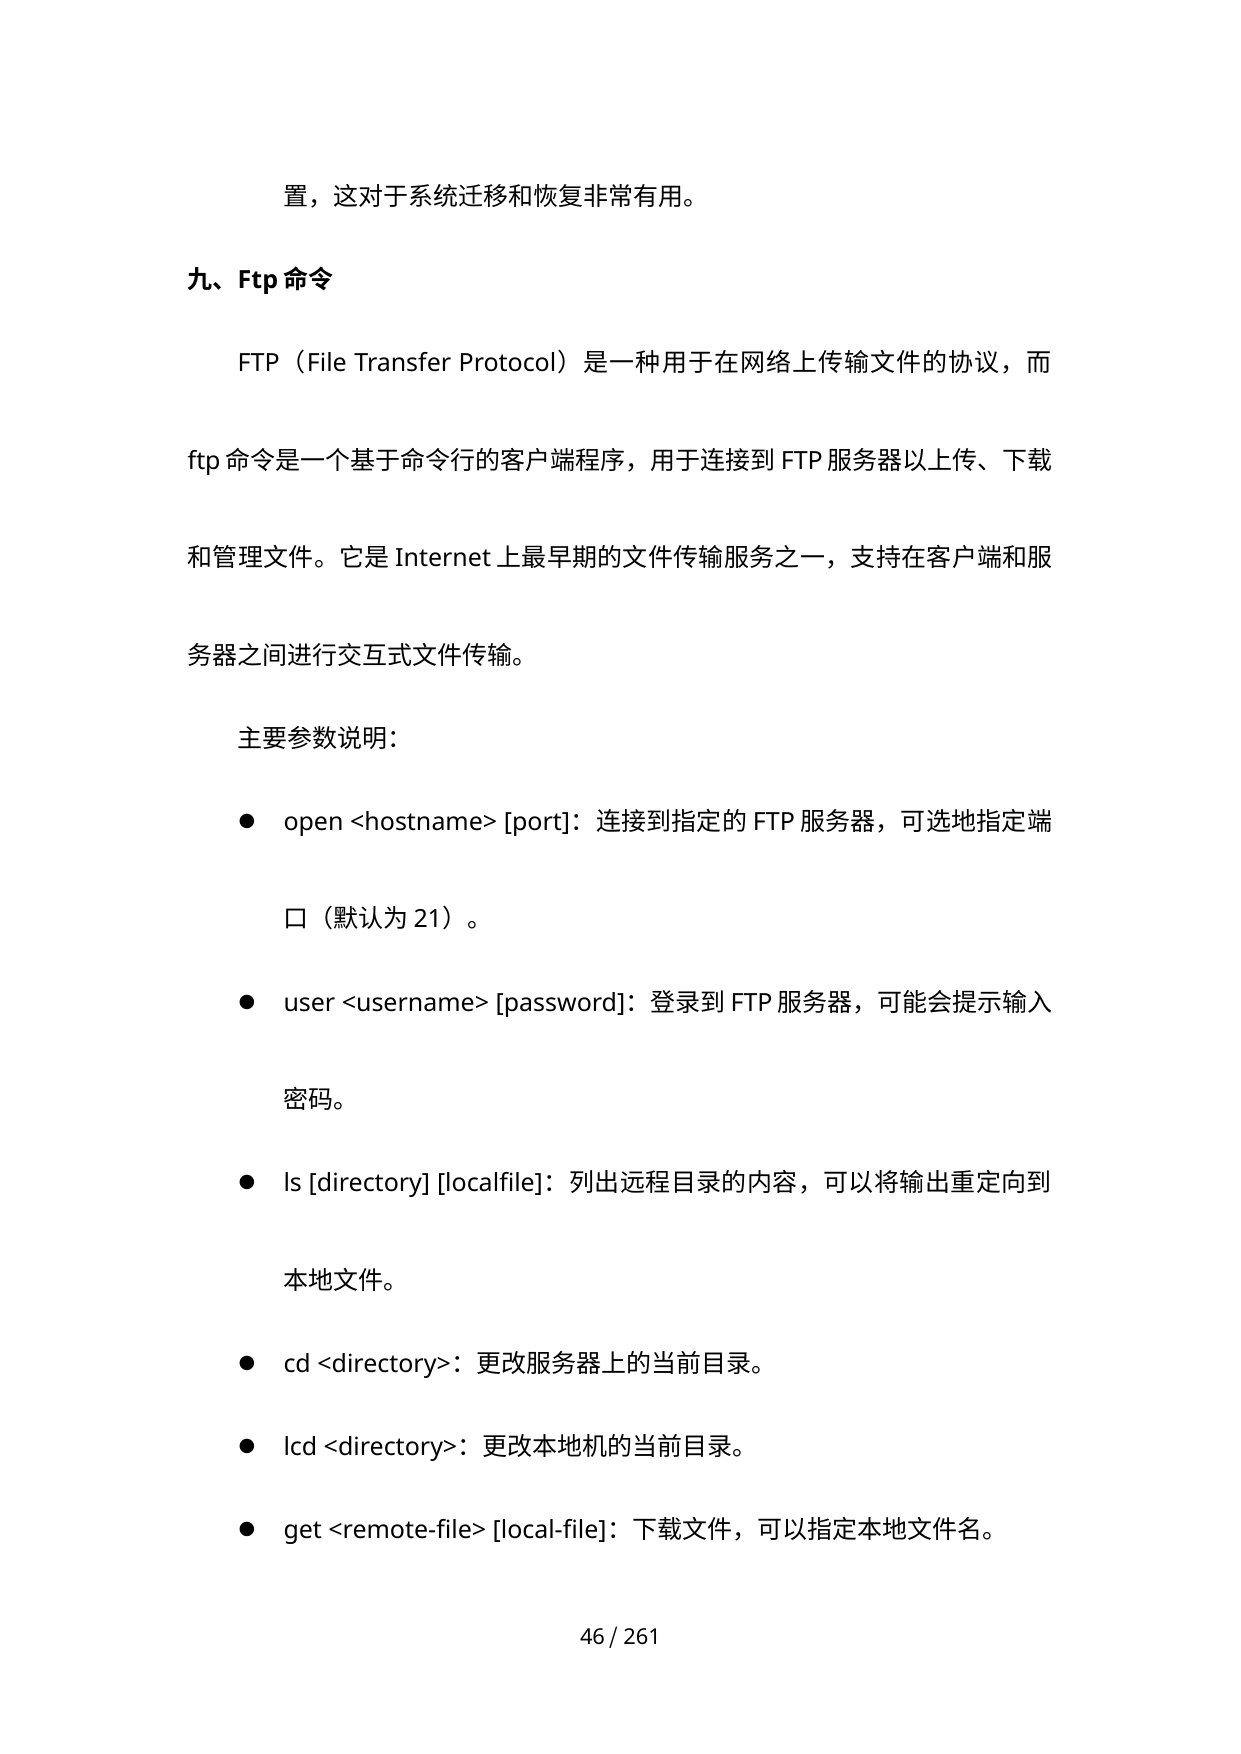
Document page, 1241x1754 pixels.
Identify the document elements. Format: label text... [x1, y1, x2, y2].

list get <remote-file> [local-file]：下载文件，可以指定本地文件名。 [237, 1495, 1053, 1560]
text 九、Ftp命令 [187, 245, 1053, 310]
list cd <directory>：更改服务器上的当前目录。 [237, 1329, 1053, 1394]
list ls [directory] [localfile]：列出远程目录的内容，可以将输出重定向到本地文件。 [237, 1148, 1053, 1311]
list user <username> [password]：登录到FTP服务器，可能会提示输入密码。 [237, 968, 1053, 1130]
list open <hostname> [port]：连接到指定的FTP服务器，可选地指定端口（默认为21）。 [237, 787, 1053, 949]
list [237, 162, 1053, 227]
list lcd <directory>：更改本地机的当前目录。 [237, 1412, 1053, 1477]
text FTP（File Transfer Protocol）是一种用于在网络上传输文件的协议，而ftp命令是一个基于命令行的客户端程序，用于连接到FTP服务器以上传、下载和管理文件。它是Internet上最早期的文件传输服务之一，支持在客户端和服务器之间进行交互式文件传输。 [187, 328, 1053, 686]
text 主要参数说明： [187, 704, 1053, 769]
